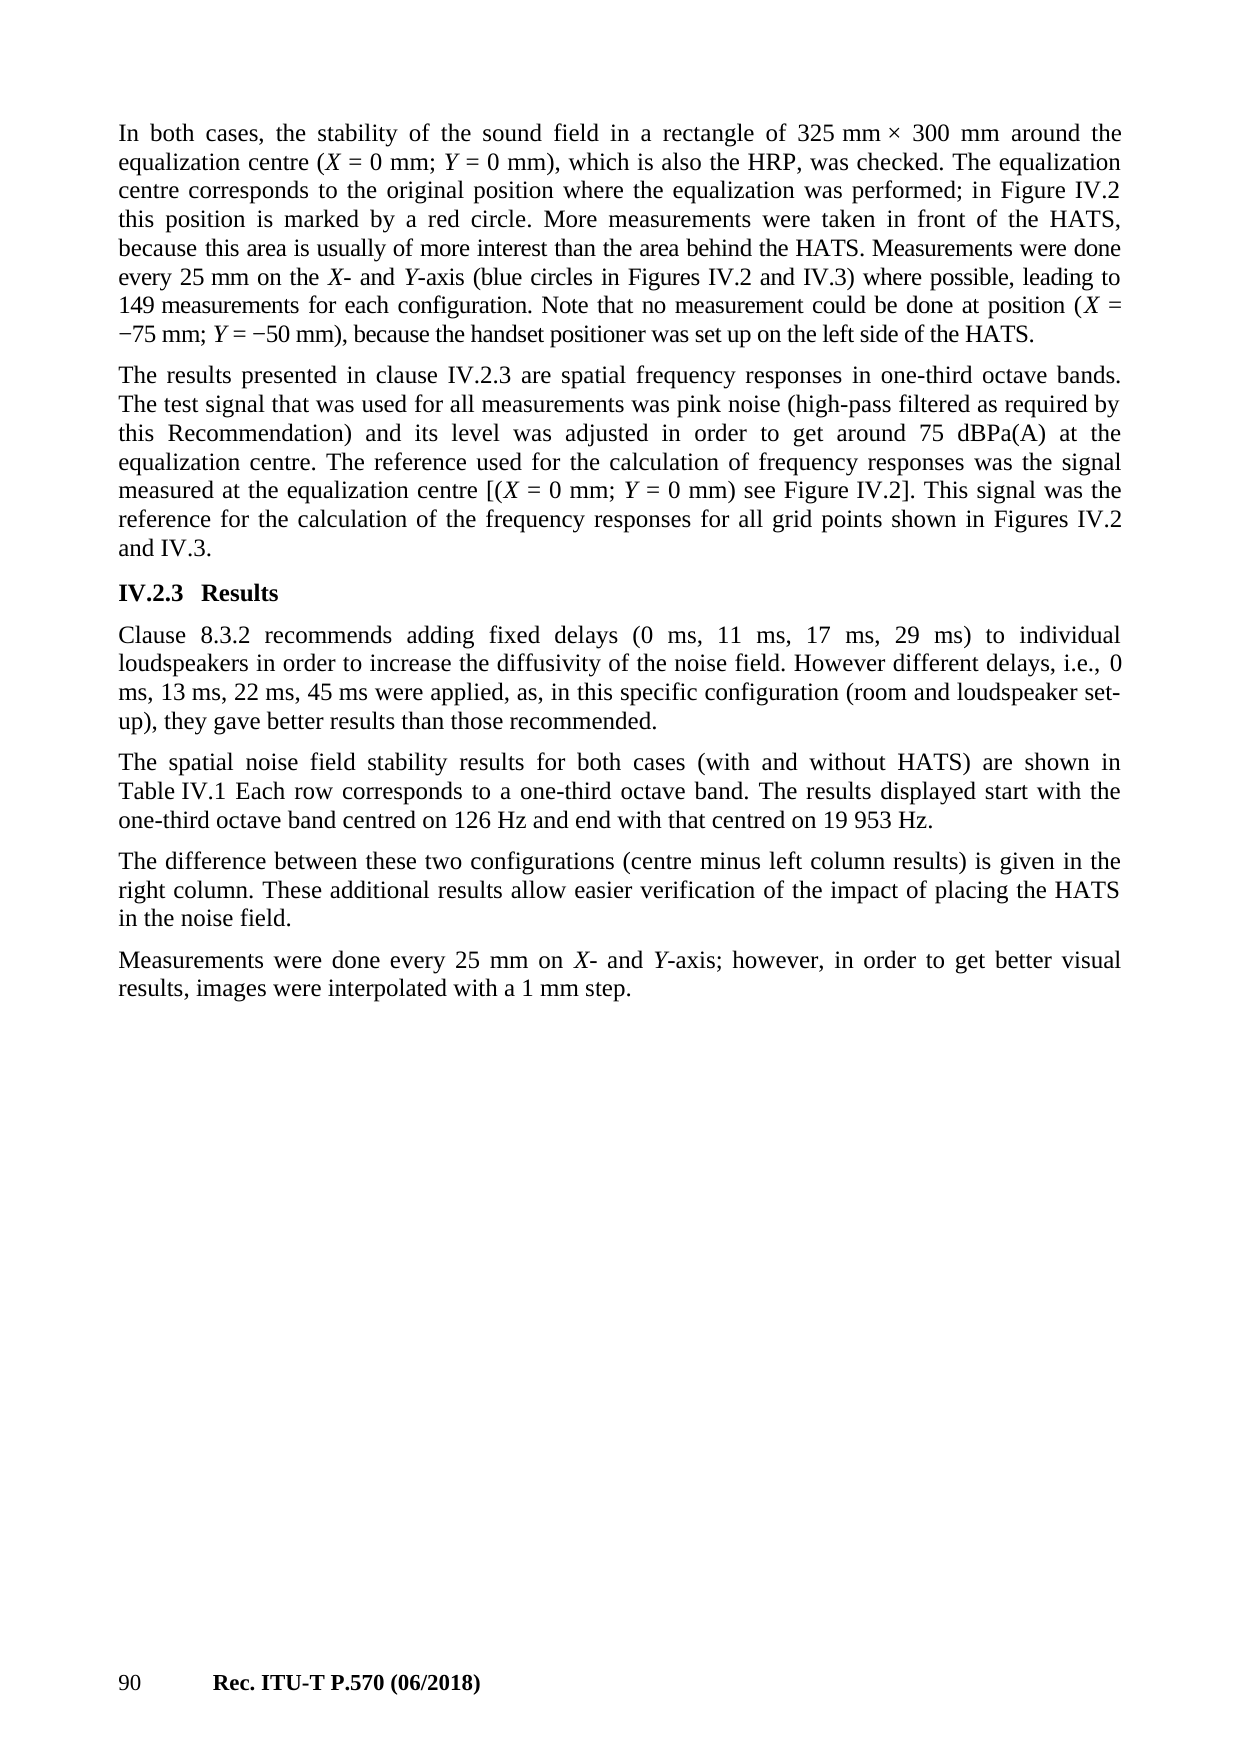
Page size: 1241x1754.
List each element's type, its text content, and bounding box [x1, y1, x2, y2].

text The spatial noise field stability results for both cases (with and without HATS) are shown in Table IV.1 Each row corresponds to a one-third octave band. The results displayed start with the one-third octave band centred on 126 Hz and end with that centred on 19 953 Hz. [118, 747, 1122, 833]
text The results presented in clause IV.2.3 are spatial frequency responses in one-third octave bands. The test signal that was used for all measurements was pink noise (high-pass filtered as required by this Recommendation) and its level was adjusted in order to get around 75 dBPa(A) at the equalization centre. The reference used for the calculation of frequency responses was the signal measured at the equalization centre [(X = 0 mm; Y = 0 mm) see Figure IV.2]. This signal was the reference for the calculation of the frequency responses for all grid points shown in Figures IV.2 and IV.3. [118, 361, 1122, 562]
text Clause 8.3.2 recommends adding fixed delays (0 ms, 11 ms, 17 ms, 29 ms) to individual loudspeakers in order to increase the diffusivity of the noise field. However different delays, i.e., 0 ms, 13 ms, 22 ms, 45 ms were applied, as, in this specific configuration (room and loudspeaker set-up), they gave better results than those recommended. [118, 620, 1122, 735]
text Measurements were done every 25 mm on X- and Y-axis; however, in order to get better visual results, images were interpolated with a 1 mm step. [118, 945, 1122, 1002]
text The difference between these two configurations (centre minus left column results) is given in the right column. These additional results allow easier verification of the impact of placing the HATS in the noise field. [118, 846, 1122, 932]
subtitle IV.2.3 Results [118, 578, 1122, 607]
title In both cases, the stability of the sound field in a rectangle of 325 mm × 300 mm around the equalization centre (X = 0 mm; Y = 0 mm), which is also the HRP, was checked. The equalization centre corresponds to the original position where the equalization was performed; in Figure IV.2 this position is marked by a red circle. More measurements were taken in front of the HATS, because this area is usually of more interest than the area behind the HATS. Measurements were done every 25 mm on the X- and Y-axis (blue circles in Figures IV.2 and IV.3) where possible, leading to 149 measurements for each configuration. Note that no measurement could be done at position (X = −75 mm; Y = −50 mm), because the handset positioner was set up on the left side of the HATS. [118, 118, 1122, 348]
